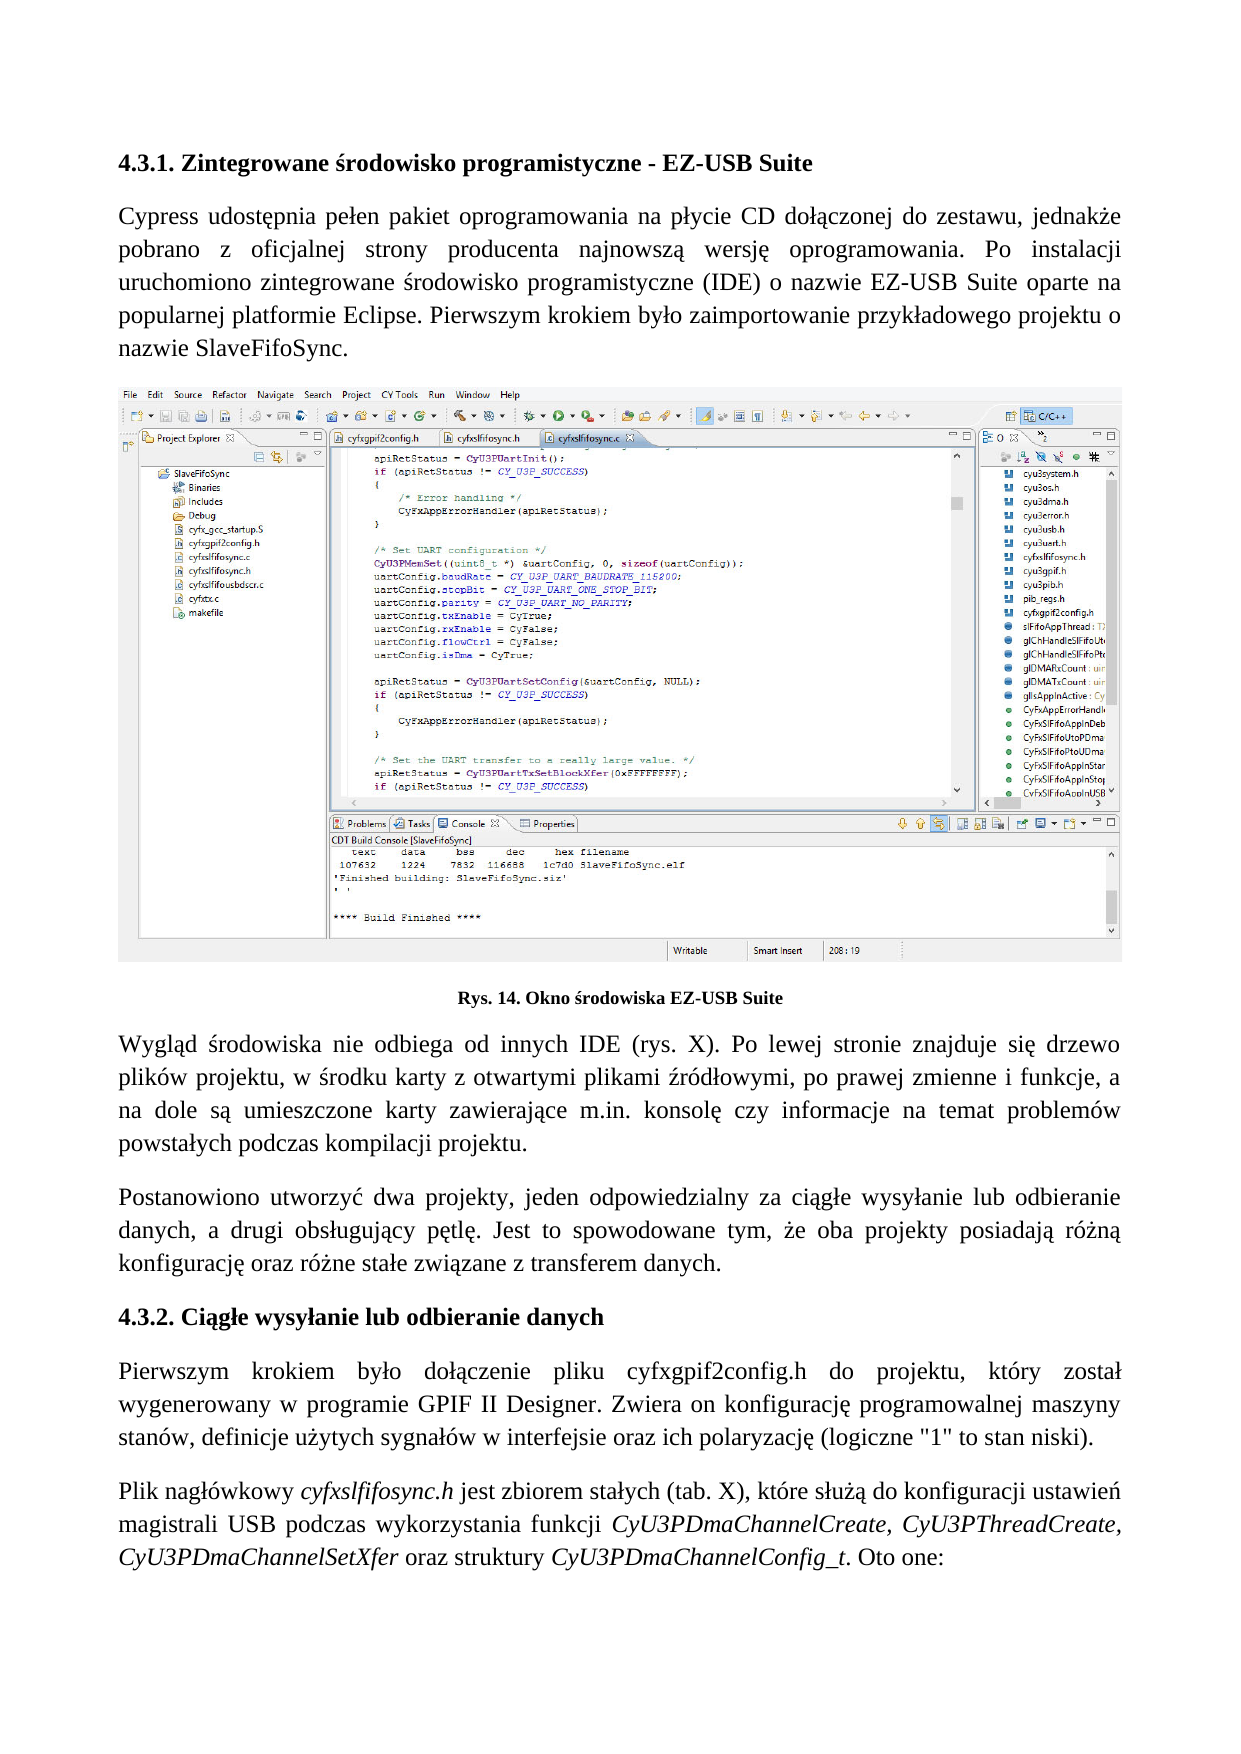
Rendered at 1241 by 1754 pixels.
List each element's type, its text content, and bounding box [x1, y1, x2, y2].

text Wygląd środowiska nie odbiega od innych IDE (rys. X). Po lewej stronie znajduje się drzewo plików projektu, w środku karty z otwartymi plikami źródłowymi, po prawej zmienne i funkcje, a na dole są umieszczone karty zawierające m.in. konsolę czy informacje na temat problemów powstałych podczas kompilacji projektu. [118, 1029, 1122, 1157]
text Postanowiono utworzyć dwa projekty, jeden odpowiedzialny za ciągłe wysyłanie lub odbieranie danych, a drugi obsługujący pętlę. Jest to spowodowane tym, że oba projekty posiadają różną konfigurację oraz różne stałe związane z transferem danych. [118, 1182, 1122, 1277]
picture [118, 387, 1123, 962]
text Plik nagłówkowy cyfxslfifosync.h jest zbiorem stałych (tab. X), które służą do konfiguracji ustawień magistrali USB podczas wykorzystania funkcji CyU3PDmaChannelCreate, CyU3PThreadCreate, CyU3PDmaChannelSetXfer oraz struktury CyU3PDmaChannelConfig_t. Oto one: [118, 1476, 1122, 1571]
text Cypress udostępnia pełen pakiet oprogramowania na płycie CD dołączonej do zestawu, jednakże pobrano z oficjalnej strony producenta najnowszą wersję oprogramowania. Po instalacji uruchomiono zintegrowane środowisko programistyczne (IDE) o nazwie EZ-USB Suite oparte na popularnej platformie Eclipse. Pierwszym krokiem było zaimportowanie przykładowego projektu o nazwie SlaveFifoSync. [118, 201, 1122, 362]
text Pierwszym krokiem było dołączenie pliku cyfxgpif2config.h do projektu, który został wygenerowany w programie GPIF II Designer. Zwiera on konfigurację programowalnej maszyny stanów, definicje użytych sygnałów w interfejsie oraz ich polaryzację (logiczne "1" to stan niski). [118, 1356, 1122, 1451]
subtitle 4.3.2. Ciągłe wysyłanie lub odbieranie danych [118, 1302, 1122, 1331]
subtitle 4.3.1. Zintegrowane środowisko programistyczne - EZ-USB Suite [118, 148, 1122, 176]
